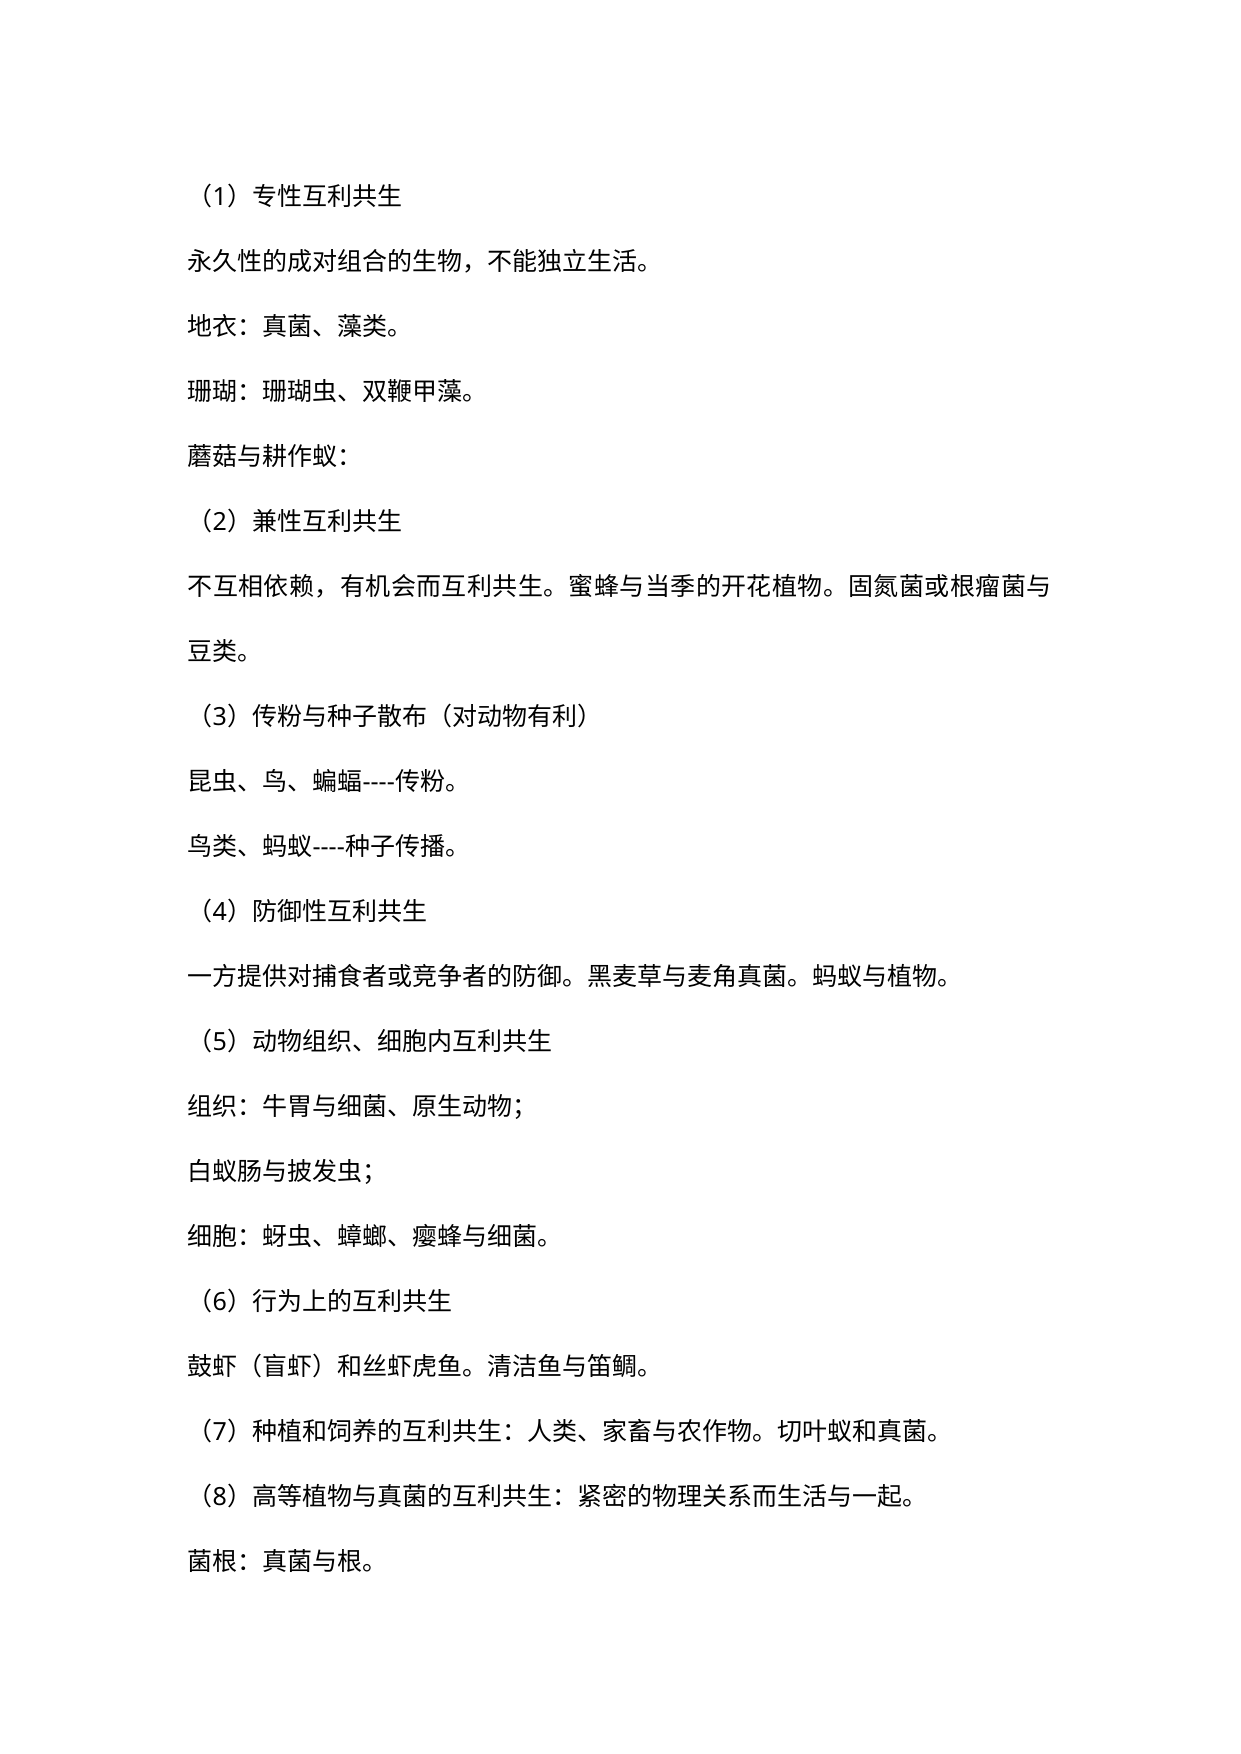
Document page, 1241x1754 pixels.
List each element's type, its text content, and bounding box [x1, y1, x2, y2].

text 珊瑚：珊瑚虫、双鞭甲藻。 [187, 357, 1053, 422]
text 鸟类、蚂蚁----种子传播。 [187, 812, 1053, 877]
text 组织：牛胃与细菌、原生动物； [187, 1072, 1053, 1137]
text （3）传粉与种子散布（对动物有利） [187, 682, 1053, 747]
text （5）动物组织、细胞内互利共生 [187, 1007, 1053, 1072]
text 细胞：蚜虫、蟑螂、瘿蜂与细菌。 [187, 1202, 1053, 1267]
text 不互相依赖，有机会而互利共生。蜜蜂与当季的开花植物。固氮菌或根瘤菌与豆类。 [187, 552, 1053, 682]
text 一方提供对捕食者或竞争者的防御。黑麦草与麦角真菌。蚂蚁与植物。 [187, 942, 1053, 1007]
text 蘑菇与耕作蚁： [187, 422, 1053, 487]
text 永久性的成对组合的生物，不能独立生活。 [187, 227, 1053, 292]
text （7）种植和饲养的互利共生：人类、家畜与农作物。切叶蚁和真菌。 [187, 1397, 1053, 1462]
text 鼓虾（盲虾）和丝虾虎鱼。清洁鱼与笛鲷。 [187, 1332, 1053, 1397]
text 昆虫、鸟、蝙蝠----传粉。 [187, 747, 1053, 812]
text （8）高等植物与真菌的互利共生：紧密的物理关系而生活与一起。 [187, 1462, 1053, 1527]
text （1）专性互利共生 [187, 162, 1053, 227]
text 白蚁肠与披发虫； [187, 1137, 1053, 1202]
text （2）兼性互利共生 [187, 487, 1053, 552]
text （4）防御性互利共生 [187, 877, 1053, 942]
text 菌根：真菌与根。 [187, 1527, 1053, 1592]
text （6）行为上的互利共生 [187, 1267, 1053, 1332]
text 地衣：真菌、藻类。 [187, 292, 1053, 357]
